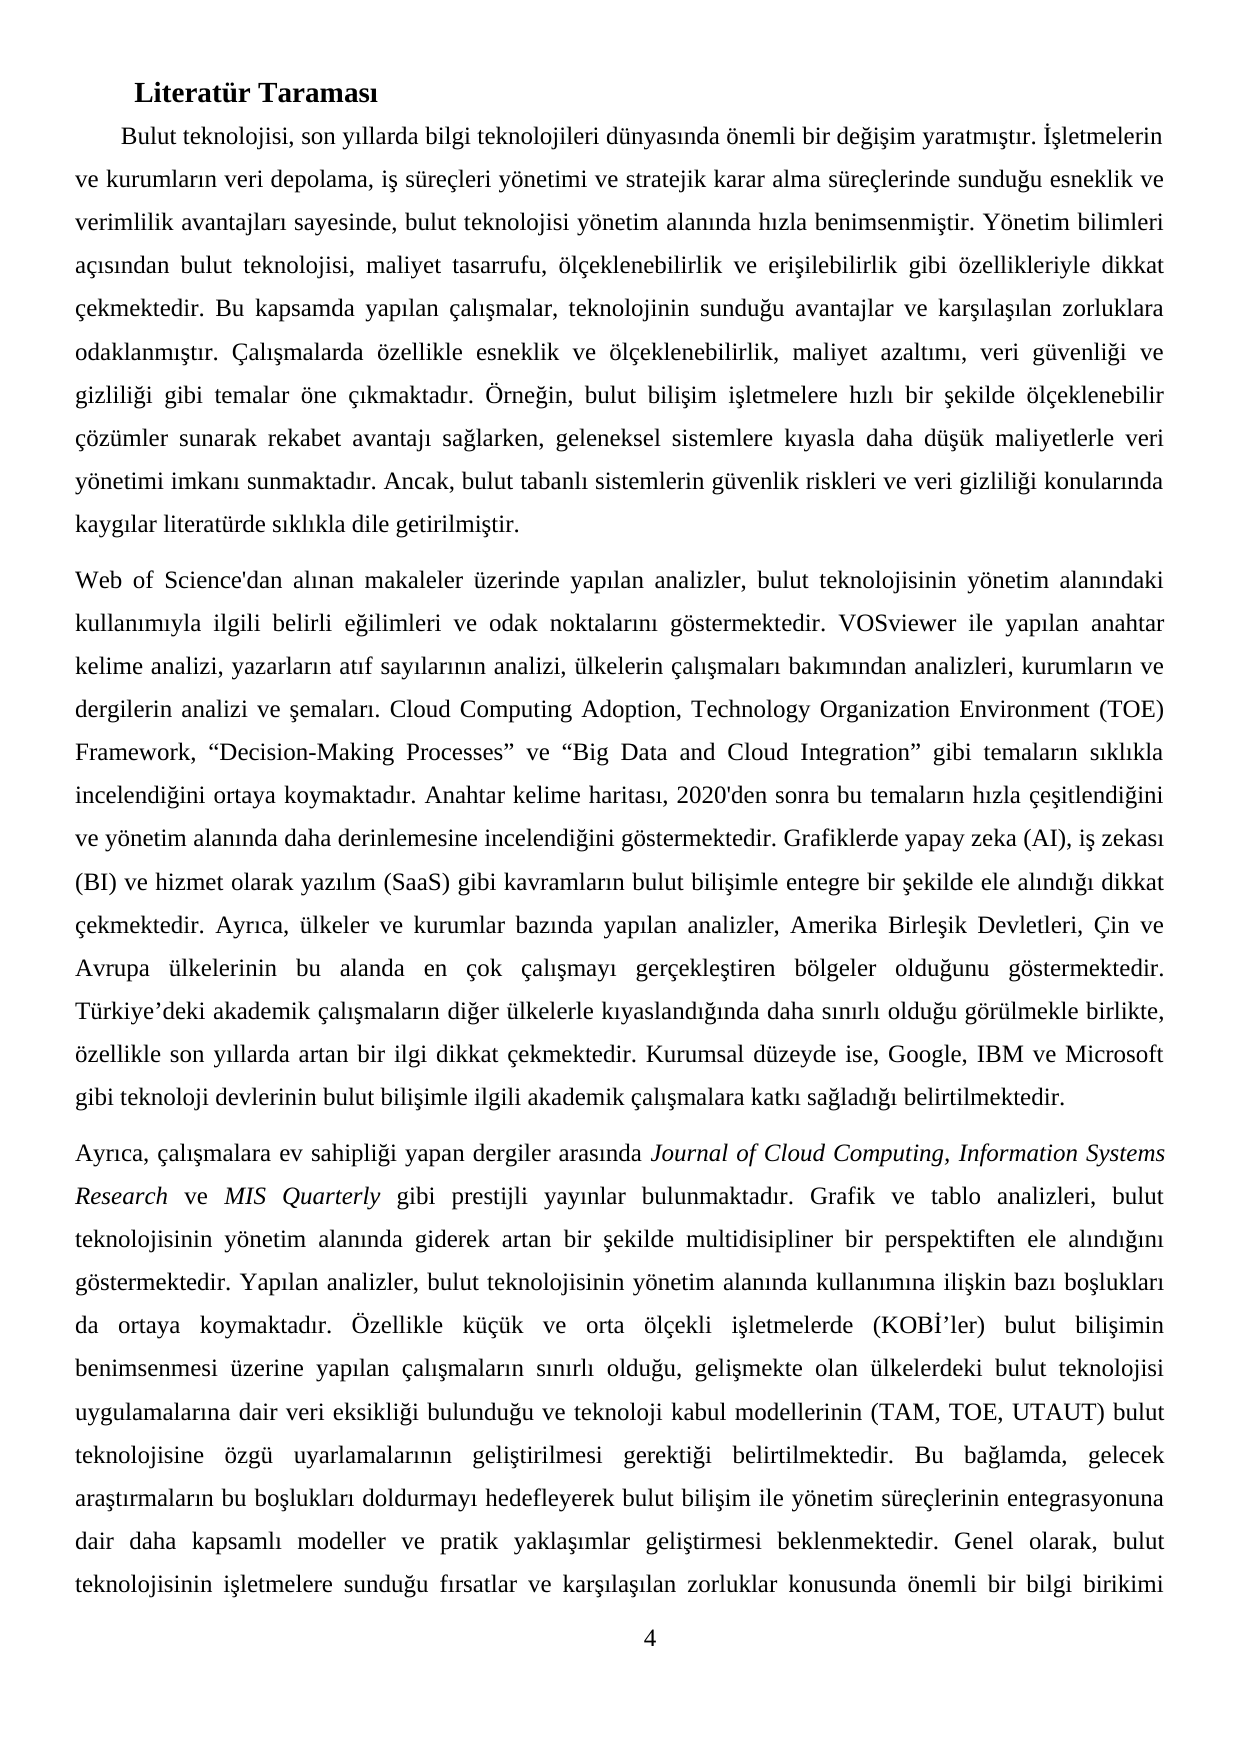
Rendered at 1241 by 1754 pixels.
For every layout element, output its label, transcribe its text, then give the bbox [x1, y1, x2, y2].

subtitle Literatür Taraması [134, 75, 1165, 108]
text Web of Science'dan alınan makaleler üzerinde yapılan analizler, bulut teknolojisinin yönetim alanındaki kullanımıyla ilgili belirli eğilimleri ve odak noktalarını göstermektedir. VOSviewer ile yapılan anahtar kelime analizi, yazarların atıf sayılarının analizi, ülkelerin çalışmaları bakımından analizleri, kurumların ve dergilerin analizi ve şemaları. Cloud Computing Adoption, Technology Organization Environment (TOE) Framework, “Decision-Making Processes” ve “Big Data and Cloud Integration” gibi temaların sıklıkla incelendiğini ortaya koymaktadır. Anahtar kelime haritası, 2020'den sonra bu temaların hızla çeşitlendiğini ve yönetim alanında daha derinlemesine incelendiğini göstermektedir. Grafiklerde yapay zeka (AI), iş zekası (BI) ve hizmet olarak yazılım (SaaS) gibi kavramların bulut bilişimle entegre bir şekilde ele alındığı dikkat çekmektedir. Ayrıca, ülkeler ve kurumlar bazında yapılan analizler, Amerika Birleşik Devletleri, Çin ve Avrupa ülkelerinin bu alanda en çok çalışmayı gerçekleştiren bölgeler olduğunu göstermektedir. Türkiye’deki akademik çalışmaların diğer ülkelerle kıyaslandığında daha sınırlı olduğu görülmekle birlikte, özellikle son yıllarda artan bir ilgi dikkat çekmektedir. Kurumsal düzeyde ise, Google, IBM ve Microsoft gibi teknoloji devlerinin bulut bilişimle ilgili akademik çalışmalara katkı sağladığı belirtilmektedir. [75, 565, 1165, 1111]
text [75, 1138, 1165, 1598]
text Bulut teknolojisi, son yıllarda bilgi teknolojileri dünyasında önemli bir değişim yaratmıştır. İşletmelerin ve kurumların veri depolama, iş süreçleri yönetimi ve stratejik karar alma süreçlerinde sunduğu esneklik ve verimlilik avantajları sayesinde, bulut teknolojisi yönetim alanında hızla benimsenmiştir. Yönetim bilimleri açısından bulut teknolojisi, maliyet tasarrufu, ölçeklenebilirlik ve erişilebilirlik gibi özellikleriyle dikkat çekmektedir. Bu kapsamda yapılan çalışmalar, teknolojinin sunduğu avantajlar ve karşılaşılan zorluklara odaklanmıştır. Çalışmalarda özellikle esneklik ve ölçeklenebilirlik, maliyet azaltımı, veri güvenliği ve gizliliği gibi temalar öne çıkmaktadır. Örneğin, bulut bilişim işletmelere hızlı bir şekilde ölçeklenebilir çözümler sunarak rekabet avantajı sağlarken, geleneksel sistemlere kıyasla daha düşük maliyetlerle veri yönetimi imkanı sunmaktadır. Ancak, bulut tabanlı sistemlerin güvenlik riskleri ve veri gizliliği konularında kaygılar literatürde sıklıkla dile getirilmiştir. [75, 121, 1165, 538]
